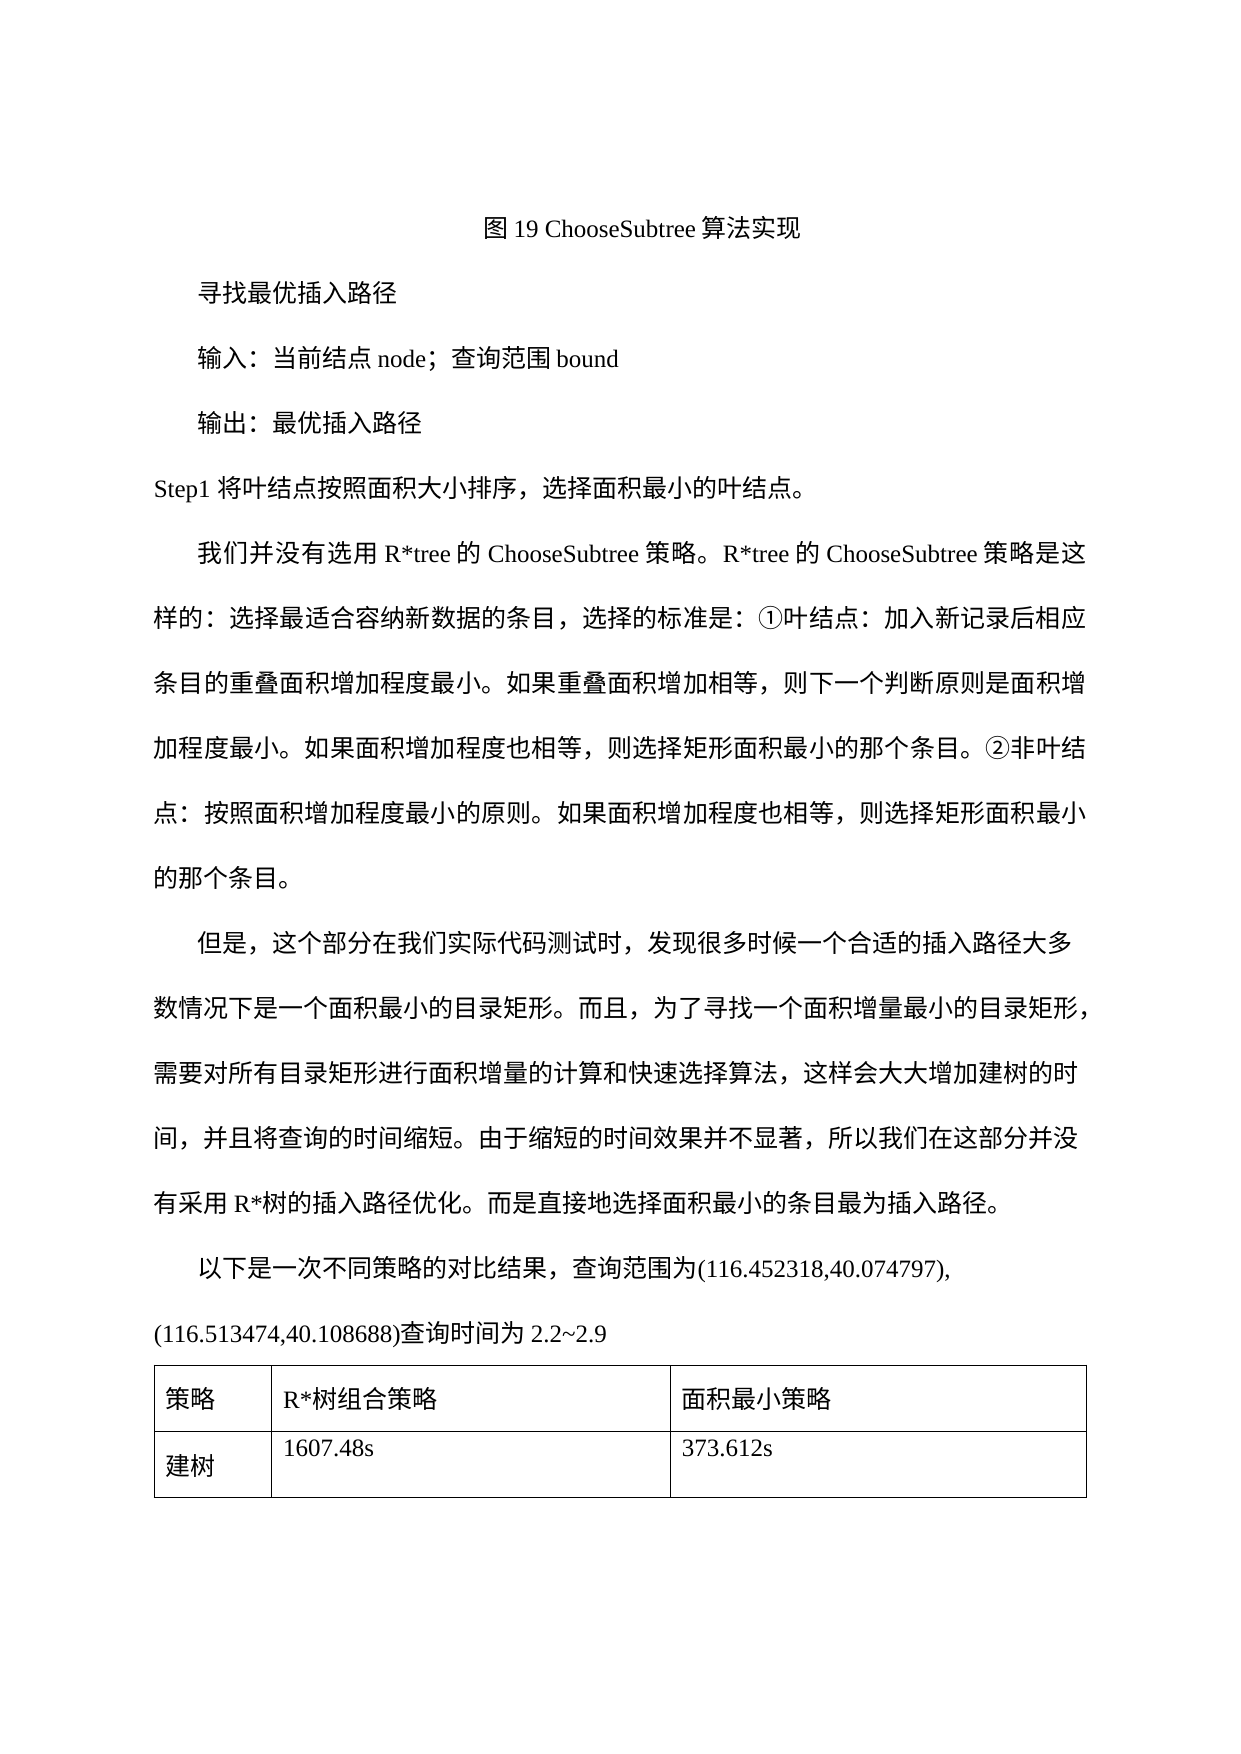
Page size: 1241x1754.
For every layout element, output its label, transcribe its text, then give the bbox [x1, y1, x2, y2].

text Step1 将叶结点按照面积大小排序，选择面积最小的叶结点。 [153, 454, 1087, 519]
table_cell 1607.48s [272, 1432, 670, 1497]
text 寻找最优插入路径 [153, 259, 1087, 324]
table_header 策略 [155, 1366, 271, 1431]
table_header R*树组合策略 [272, 1366, 670, 1431]
table_cell 建树 [155, 1432, 271, 1497]
table_header 面积最小策略 [671, 1366, 1086, 1431]
text 输出：最优插入路径 [153, 389, 1087, 454]
text 但是，这个部分在我们实际代码测试时，发现很多时候一个合适的插入路径大多数情况下是一个面积最小的目录矩形。而且，为了寻找一个面积增量最小的目录矩形，需要对所有目录矩形进行面积增量的计算和快速选择算法，这样会大大增加建树的时间，并且将查询的时间缩短。由于缩短的时间效果并不显著，所以我们在这部分并没有采用R*树的插入路径优化。而是直接地选择面积最小的条目最为插入路径。 [153, 909, 1087, 1234]
text 图19 ChooseSubtree算法实现 [153, 194, 1087, 259]
text 我们并没有选用R*tree的ChooseSubtree策略。R*tree的ChooseSubtree策略是这样的：选择最适合容纳新数据的条目，选择的标准是：①叶结点：加入新记录后相应条目的重叠面积增加程度最小。如果重叠面积增加相等，则下一个判断原则是面积增加程度最小。如果面积增加程度也相等，则选择矩形面积最小的那个条目。②非叶结点：按照面积增加程度最小的原则。如果面积增加程度也相等，则选择矩形面积最小的那个条目。 [153, 519, 1087, 909]
text 输入：当前结点node；查询范围bound [153, 324, 1087, 389]
text 以下是一次不同策略的对比结果，查询范围为(116.452318,40.074797),(116.513474,40.108688)查询时间为2.2~2.9 [153, 1234, 1087, 1364]
table_cell 373.612s [671, 1432, 1086, 1497]
